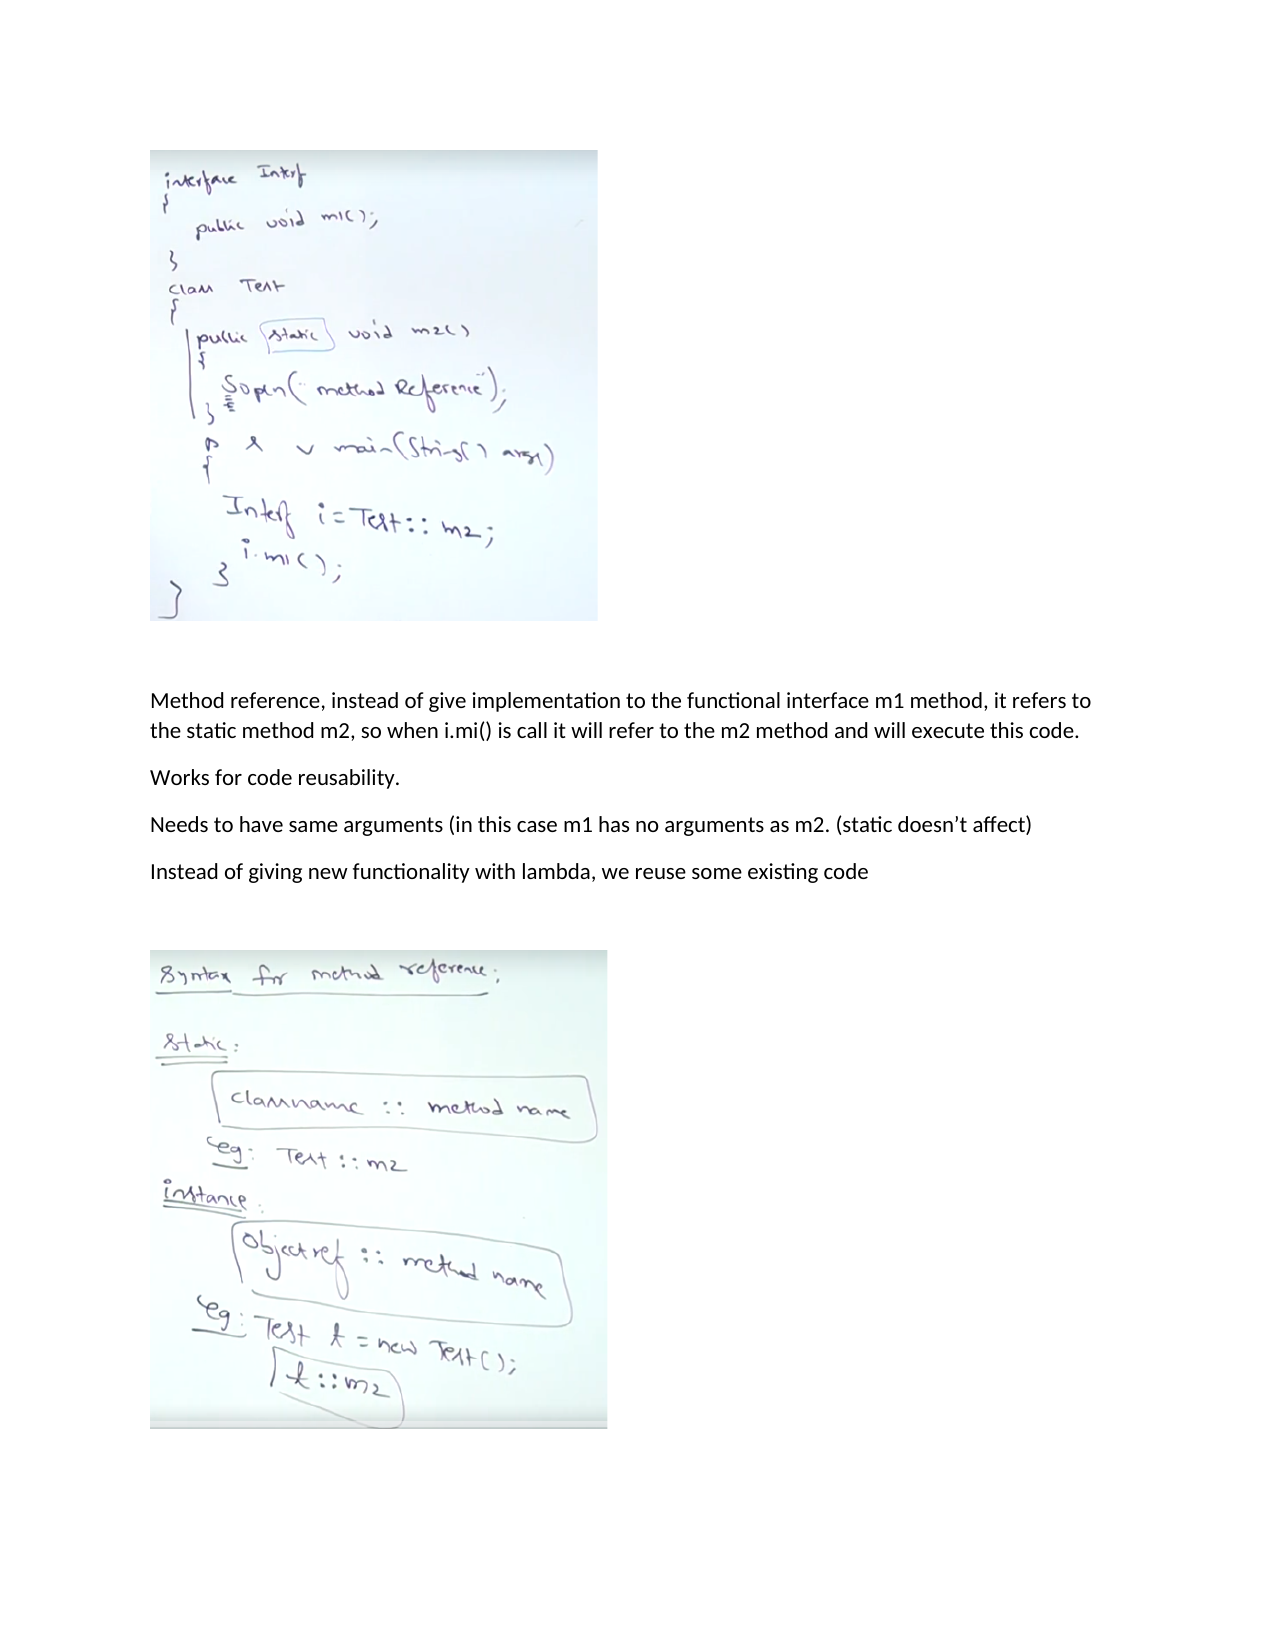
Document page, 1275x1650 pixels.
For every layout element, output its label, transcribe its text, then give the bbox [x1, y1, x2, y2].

text Works for code reusability. [150, 763, 1125, 791]
text Method reference, instead of give implementation to the functional interface m1 method, it refers to the static method m2, so when i.mi() is call it will refer to the m2 method and will execute this code. [150, 686, 1125, 744]
picture [150, 150, 598, 621]
text Needs to have same arguments (in this case m1 has no arguments as m2. (static doesn’t affect) [150, 810, 1125, 838]
picture [150, 950, 608, 1429]
text Instead of giving new functionality with lambda, we reuse some existing code [150, 857, 1125, 885]
